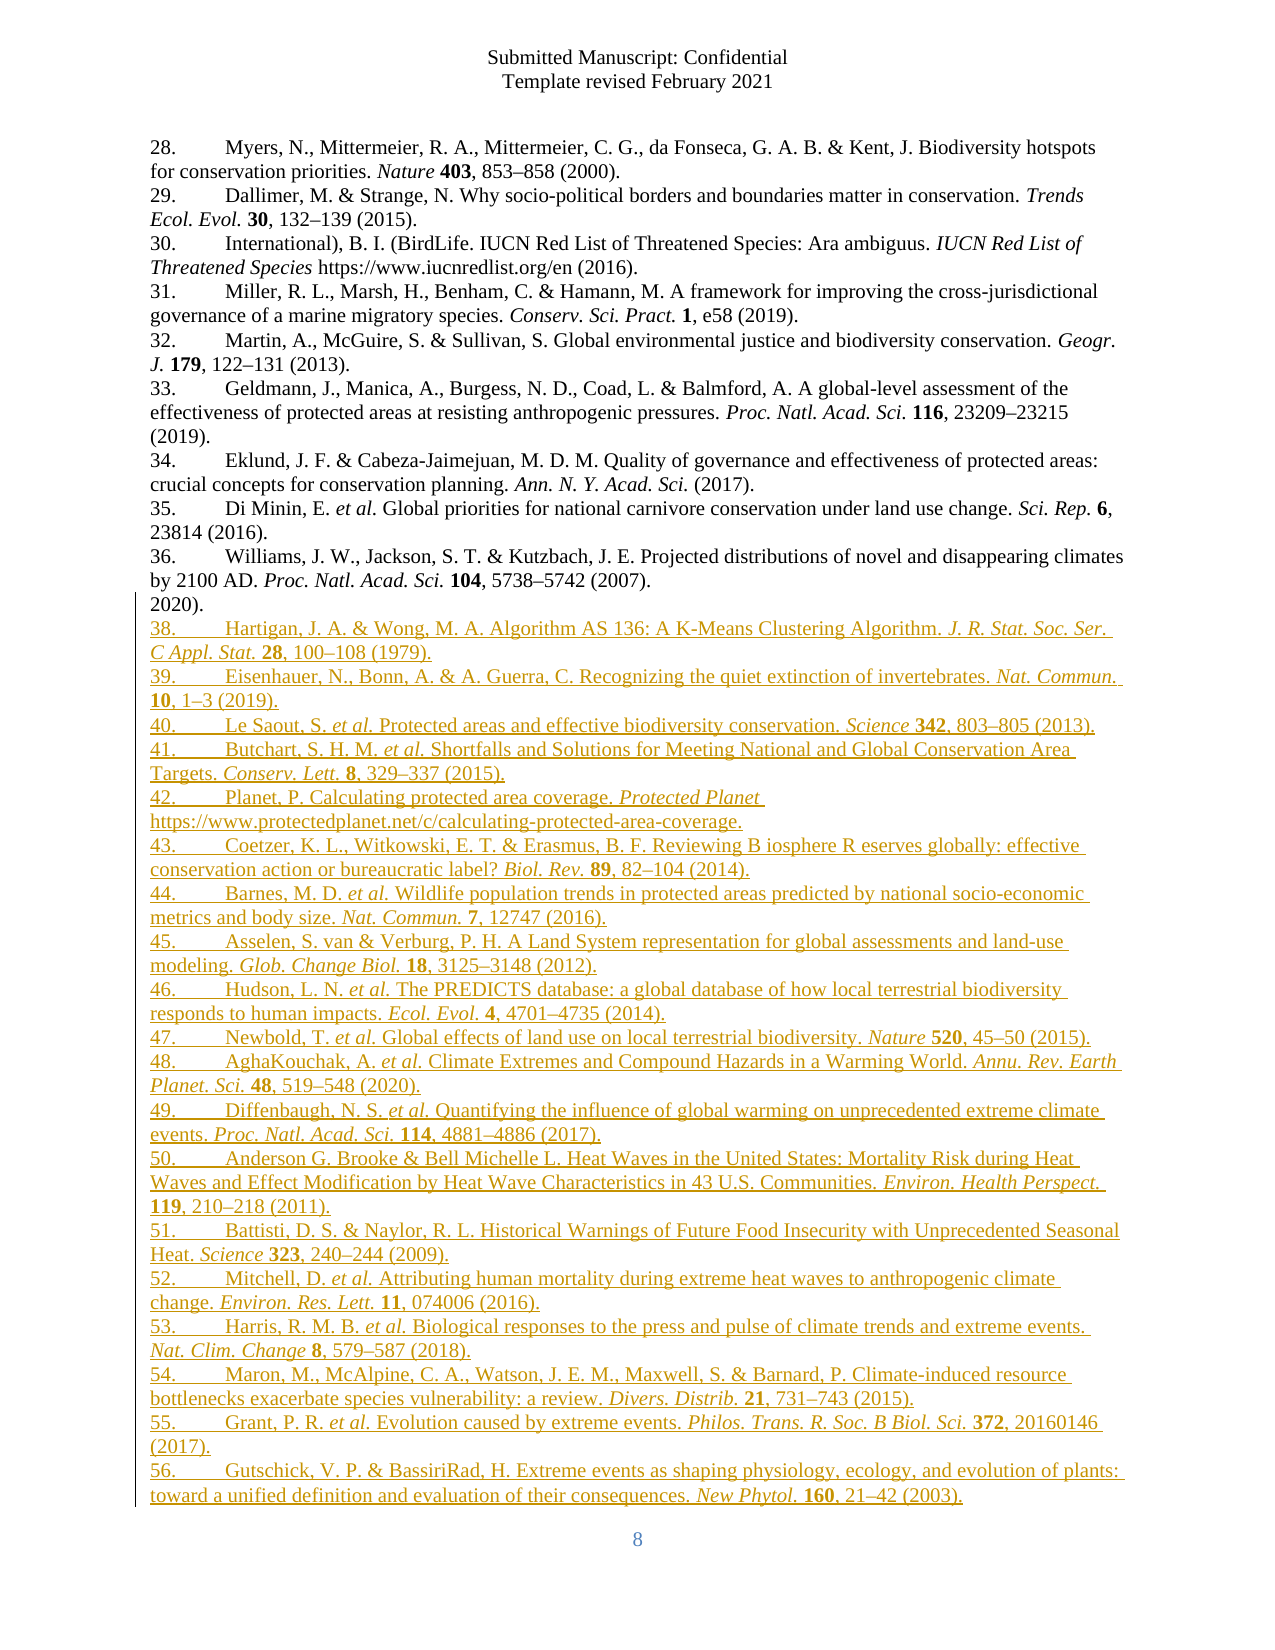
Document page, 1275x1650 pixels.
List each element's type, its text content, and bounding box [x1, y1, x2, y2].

text 32. Martin, A., McGuire, S. & Sullivan, S. Global environmental justice and biodiversity conservation. Geogr. J. 179, 122–131 (2013). [150, 327, 1125, 376]
text 30. International), B. I. (BirdLife. IUCN Red List of Threatened Species: Ara ambiguus. IUCN Red List of Threatened Species https://www.iucnredlist.org/en (2016). [150, 231, 1125, 279]
text 33. Geldmann, J., Manica, A., Burgess, N. D., Coad, L. & Balmford, A. A global-level assessment of the effectiveness of protected areas at resisting anthropogenic pressures. Proc. Natl. Acad. Sci. 116, 23209–23215 (2019). [150, 376, 1125, 448]
text 31. Miller, R. L., Marsh, H., Benham, C. & Hamann, M. A framework for improving the cross-jurisdictional governance of a marine migratory species. Conserv. Sci. Pract. 1, e58 (2019). [150, 279, 1125, 327]
text 28. Myers, N., Mittermeier, R. A., Mittermeier, C. G., da Fonseca, G. A. B. & Kent, J. Biodiversity hotspots for conservation priorities. Nature 403, 853–858 (2000). [150, 135, 1125, 183]
text 36. Williams, J. W., Jackson, S. T. & Kutzbach, J. E. Projected distributions of novel and disappearing climates by 2100 AD. Proc. Natl. Acad. Sci. 104, 5738–5742 (2007). [150, 544, 1125, 592]
text 34. Eklund, J. F. & Cabeza-Jaimejuan, M. D. M. Quality of governance and effectiveness of protected areas: crucial concepts for conservation planning. Ann. N. Y. Acad. Sci. (2017). [150, 448, 1125, 496]
text 35. Di Minin, E. et al. Global priorities for national carnivore conservation under land use change. Sci. Rep. 6, 23814 (2016). [150, 496, 1125, 544]
text 29. Dallimer, M. & Strange, N. Why socio-political borders and boundaries matter in conservation. Trends Ecol. Evol. 30, 132–139 (2015). [150, 183, 1125, 231]
